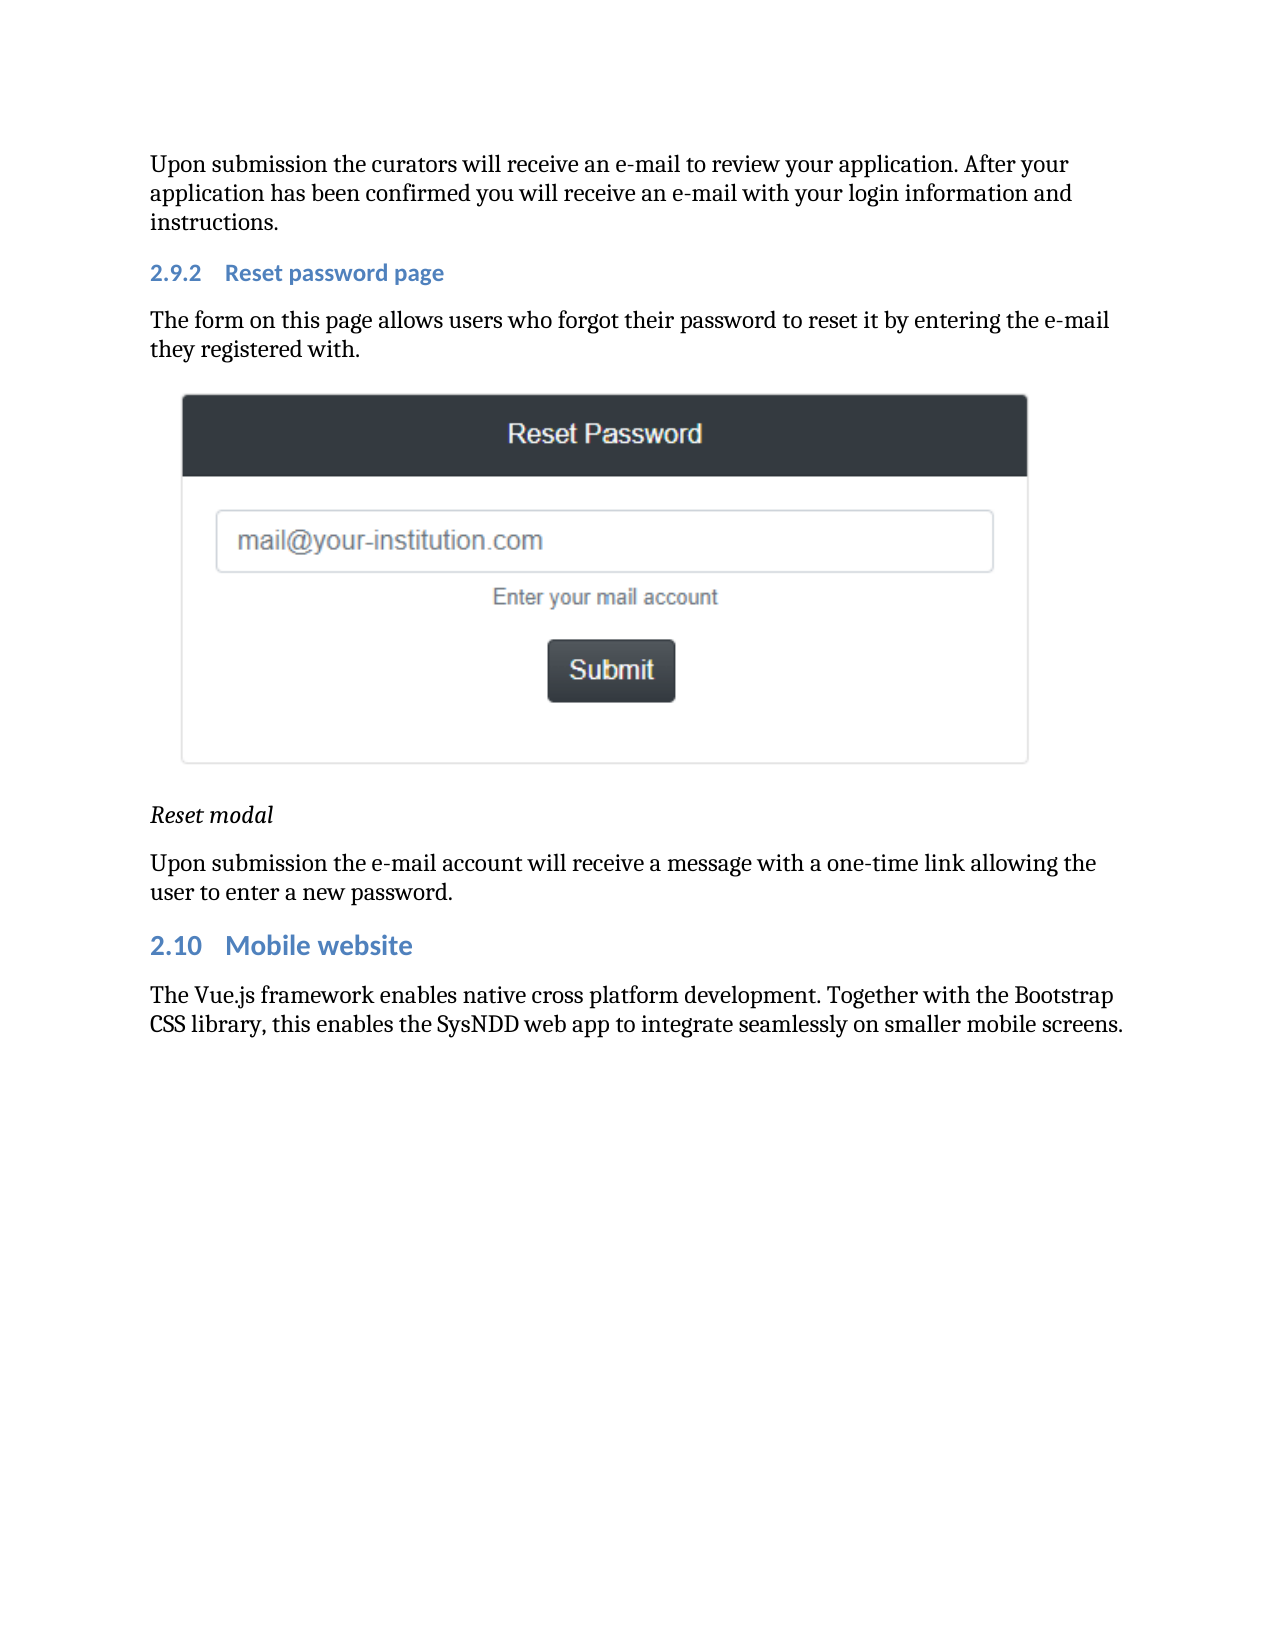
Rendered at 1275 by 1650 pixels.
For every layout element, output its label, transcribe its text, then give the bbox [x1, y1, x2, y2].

text Upon submission the e-mail account will receive a message with a one-time link allowing the user to enter a new password. [150, 849, 1125, 906]
picture [168, 382, 1044, 781]
text Upon submission the curators will receive an e-mail to review your application. After your application has been confirmed you will receive an e-mail with your login information and instructions. [150, 150, 1125, 236]
subtitle 2.9.2 Reset password page [150, 257, 1125, 288]
subtitle 2.10 Mobile website [150, 927, 1125, 963]
text Reset modal [150, 801, 1125, 830]
text The Vue.js framework enables native cross platform development. Together with the Bootstrap CSS library, this enables the SysNDD web app to integrate seamlessly on smaller mobile screens. [150, 981, 1125, 1039]
text The form on this page allows users who forgot their password to reset it by entering the e-mail they registered with. [150, 306, 1125, 364]
